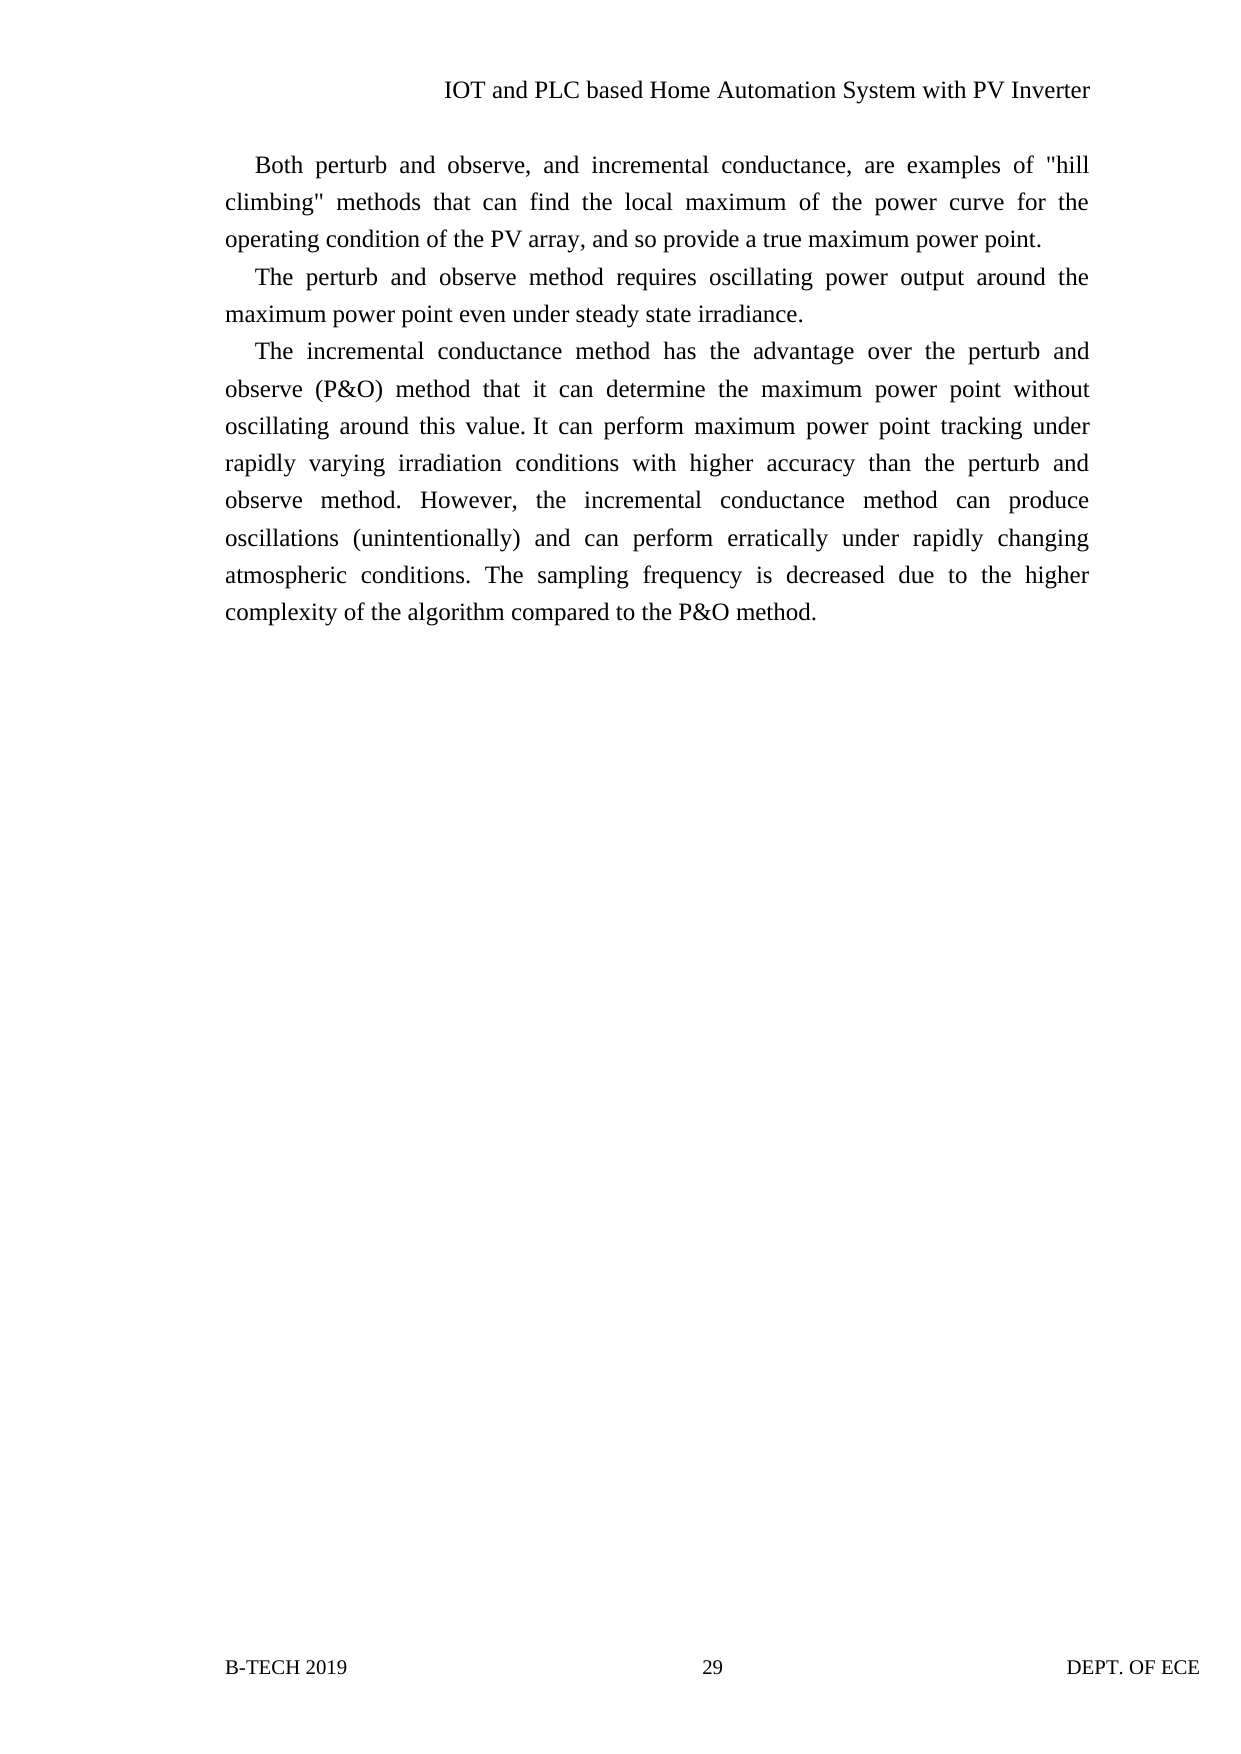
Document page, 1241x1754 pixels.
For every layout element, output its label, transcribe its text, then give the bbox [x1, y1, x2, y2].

text The perturb and observe method requires oscillating power output around the maximum power point even under steady state irradiance. [225, 262, 1090, 328]
text The incremental conductance method has the advantage over the perturb and observe (P&O) method that it can determine the maximum power point without oscillating around this value. It can perform maximum power point tracking under rapidly varying irradiation conditions with higher accuracy than the perturb and observe method. However, the incremental conductance method can produce oscillations (unintentionally) and can perform erratically under rapidly changing atmospheric conditions. The sampling frequency is decreased due to the higher complexity of the algorithm compared to the P&O method. [225, 336, 1090, 626]
text Both perturb and observe, and incremental conductance, are examples of "hill climbing" methods that can find the local maximum of the power curve for the operating condition of the PV array, and so provide a true maximum power point. [225, 150, 1090, 253]
